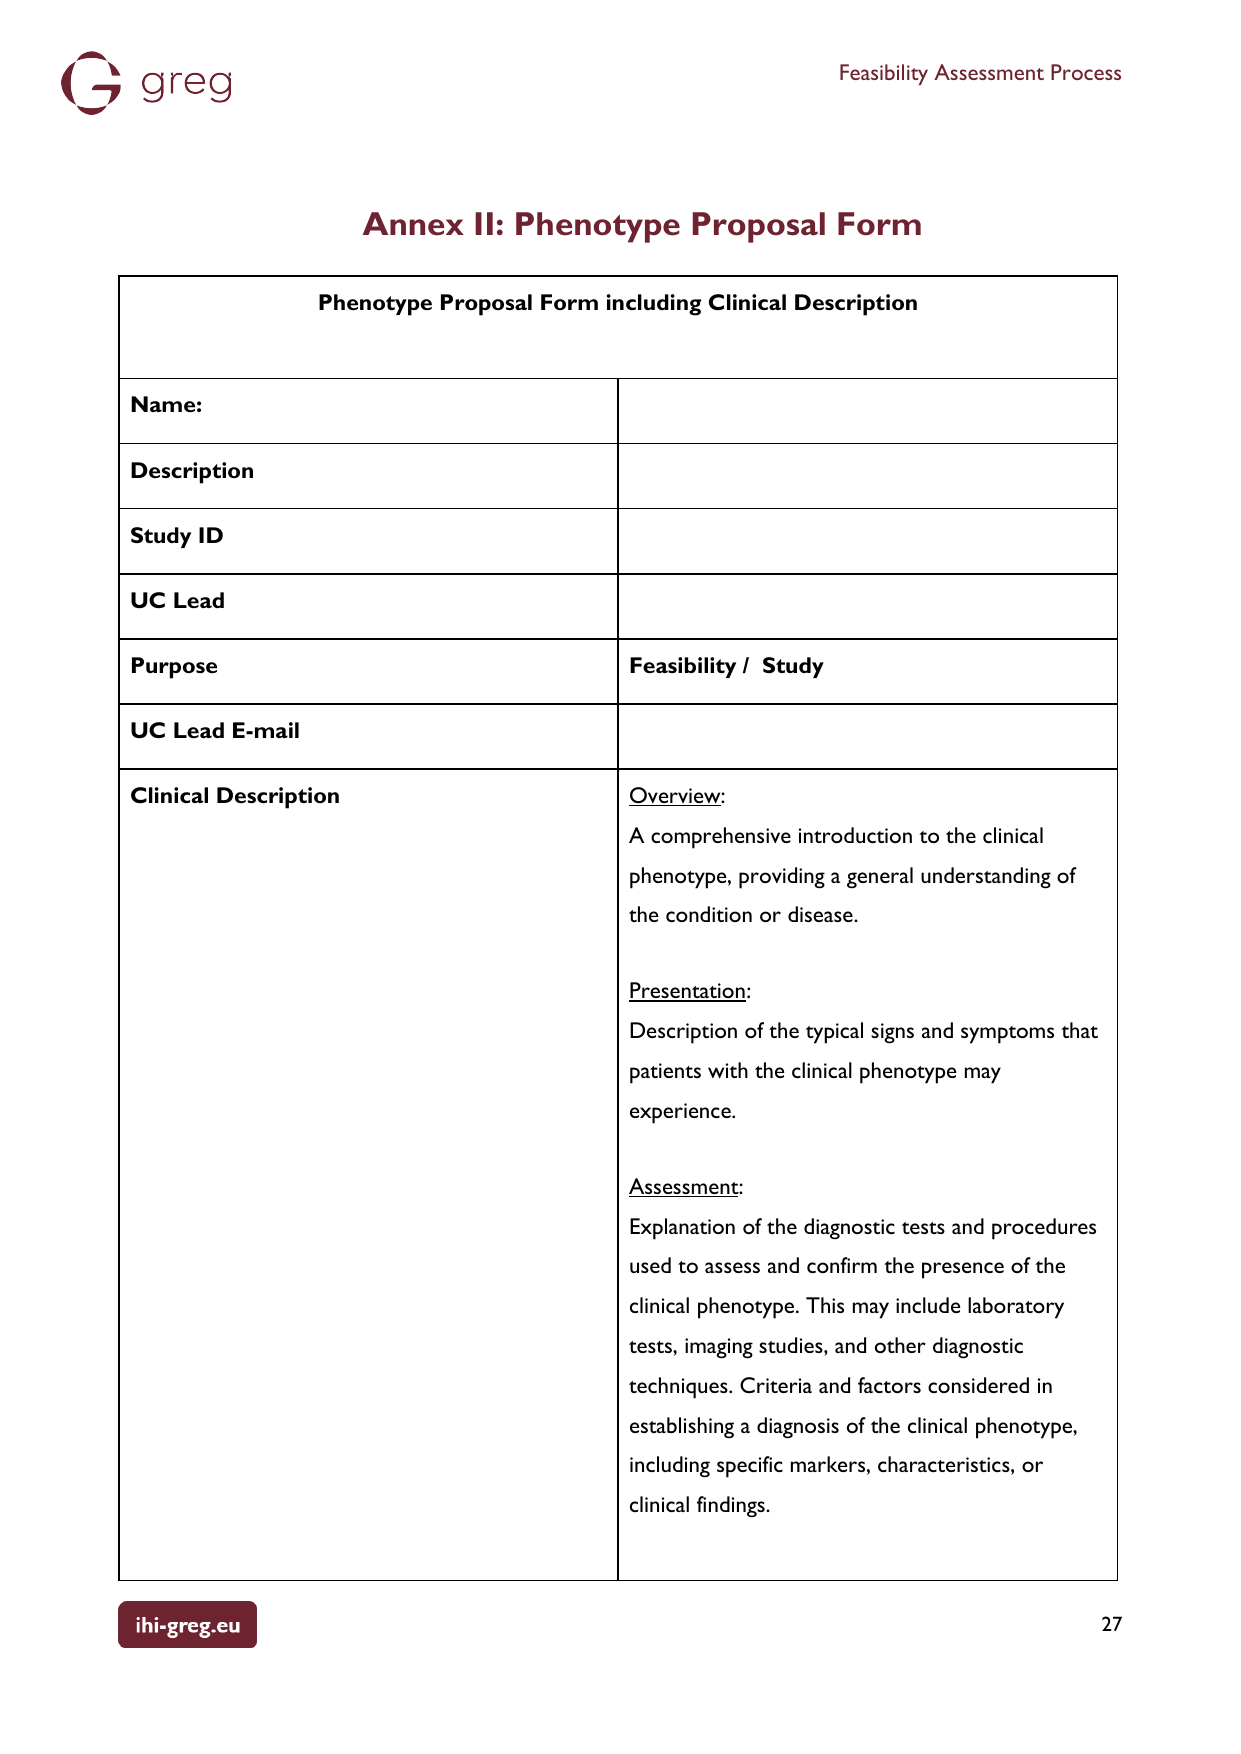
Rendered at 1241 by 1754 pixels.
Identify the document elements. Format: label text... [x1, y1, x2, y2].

table_header Phenotype Proposal Form including Clinical Description [120, 277, 1117, 377]
table_cell Description [120, 444, 617, 508]
table_cell Feasibility / Study [619, 640, 1117, 703]
table_cell [619, 379, 1117, 443]
table_cell [619, 444, 1117, 508]
subtitle Annex II: Phenotype Proposal Form [163, 204, 1122, 243]
table_cell [619, 509, 1117, 573]
table_cell Name: [120, 379, 617, 443]
picture [118, 1601, 257, 1651]
table_cell UC Lead [120, 575, 617, 638]
picture [48, 34, 244, 132]
table_cell [619, 575, 1117, 638]
table_cell Clinical Description [120, 770, 617, 1580]
table_cell UC Lead E-mail [120, 705, 617, 768]
table_cell Purpose [120, 640, 617, 703]
table_cell Study ID [120, 509, 617, 573]
table_cell [619, 705, 1117, 768]
